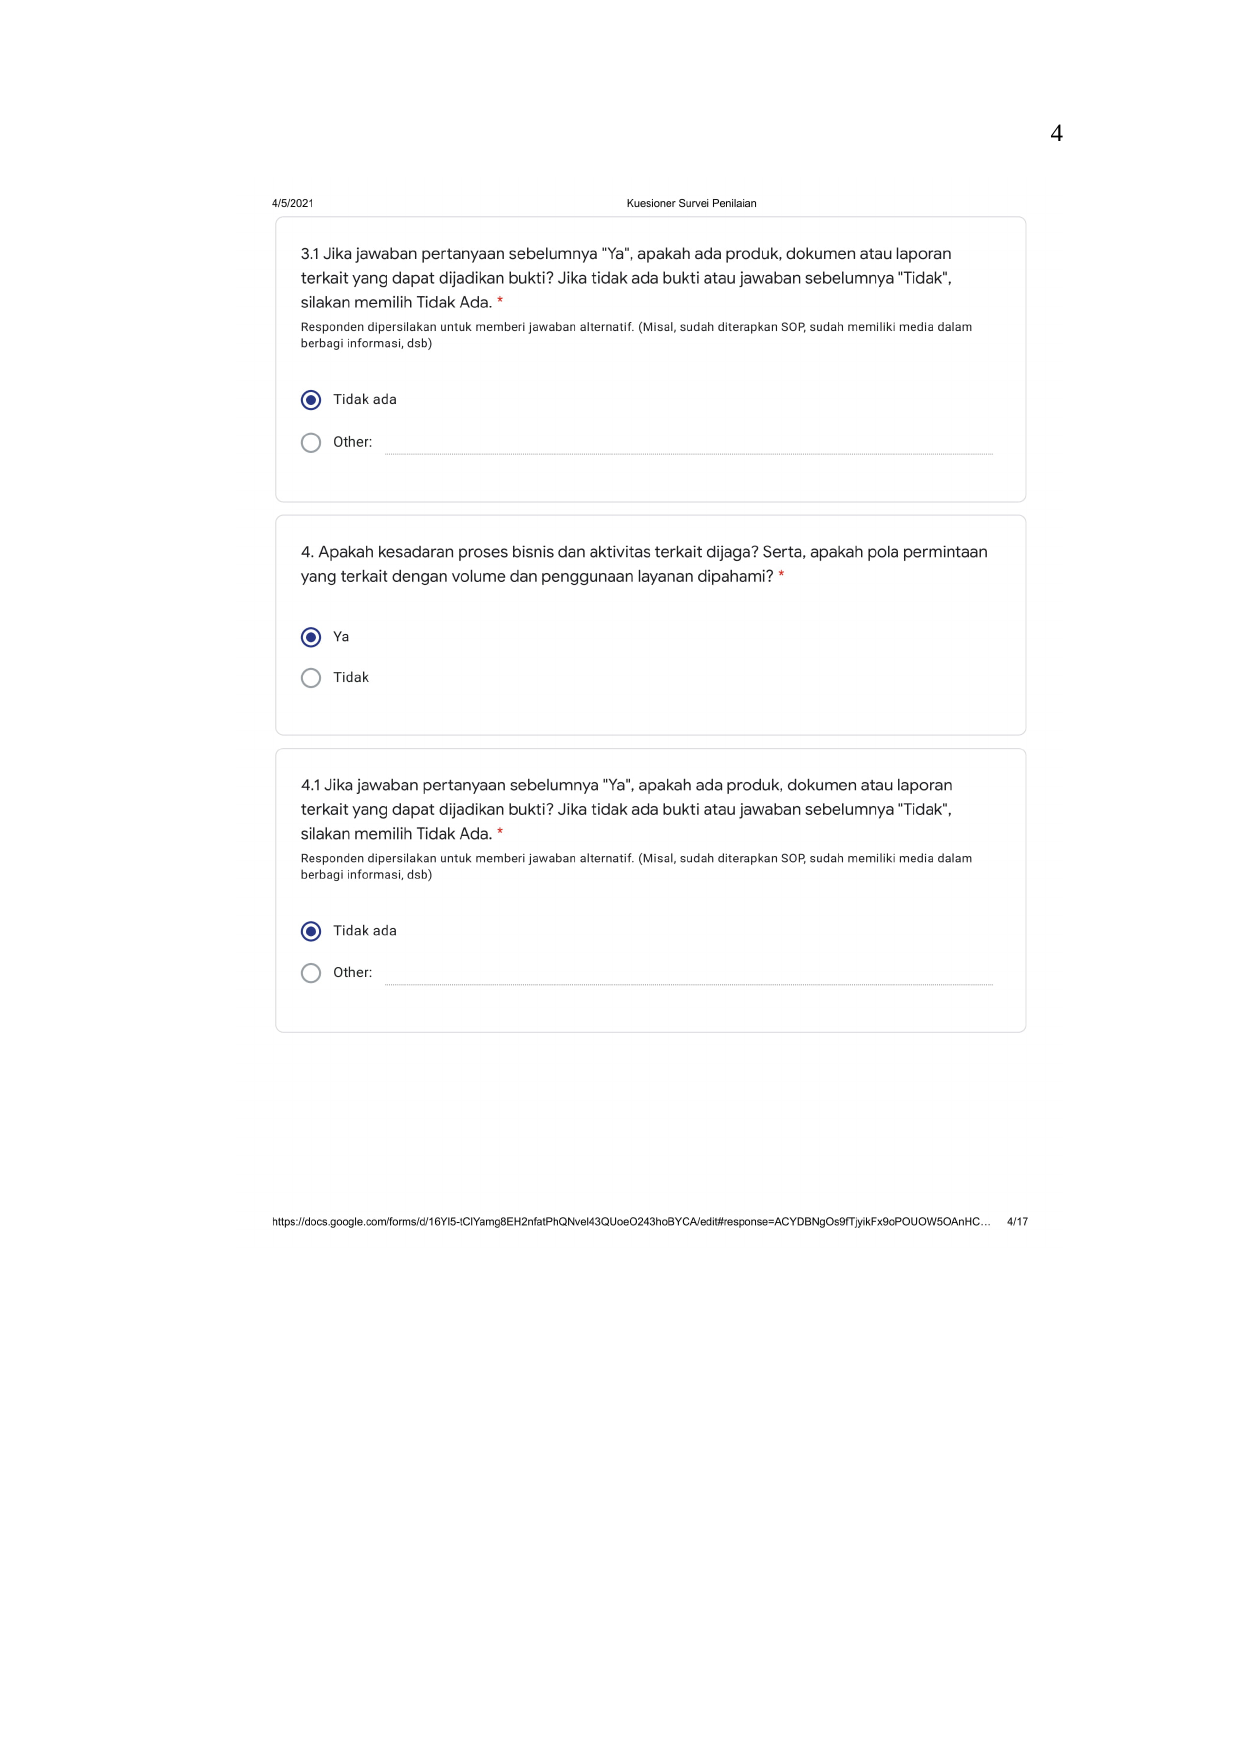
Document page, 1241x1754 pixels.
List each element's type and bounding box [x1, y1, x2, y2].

picture [236, 177, 1064, 1248]
